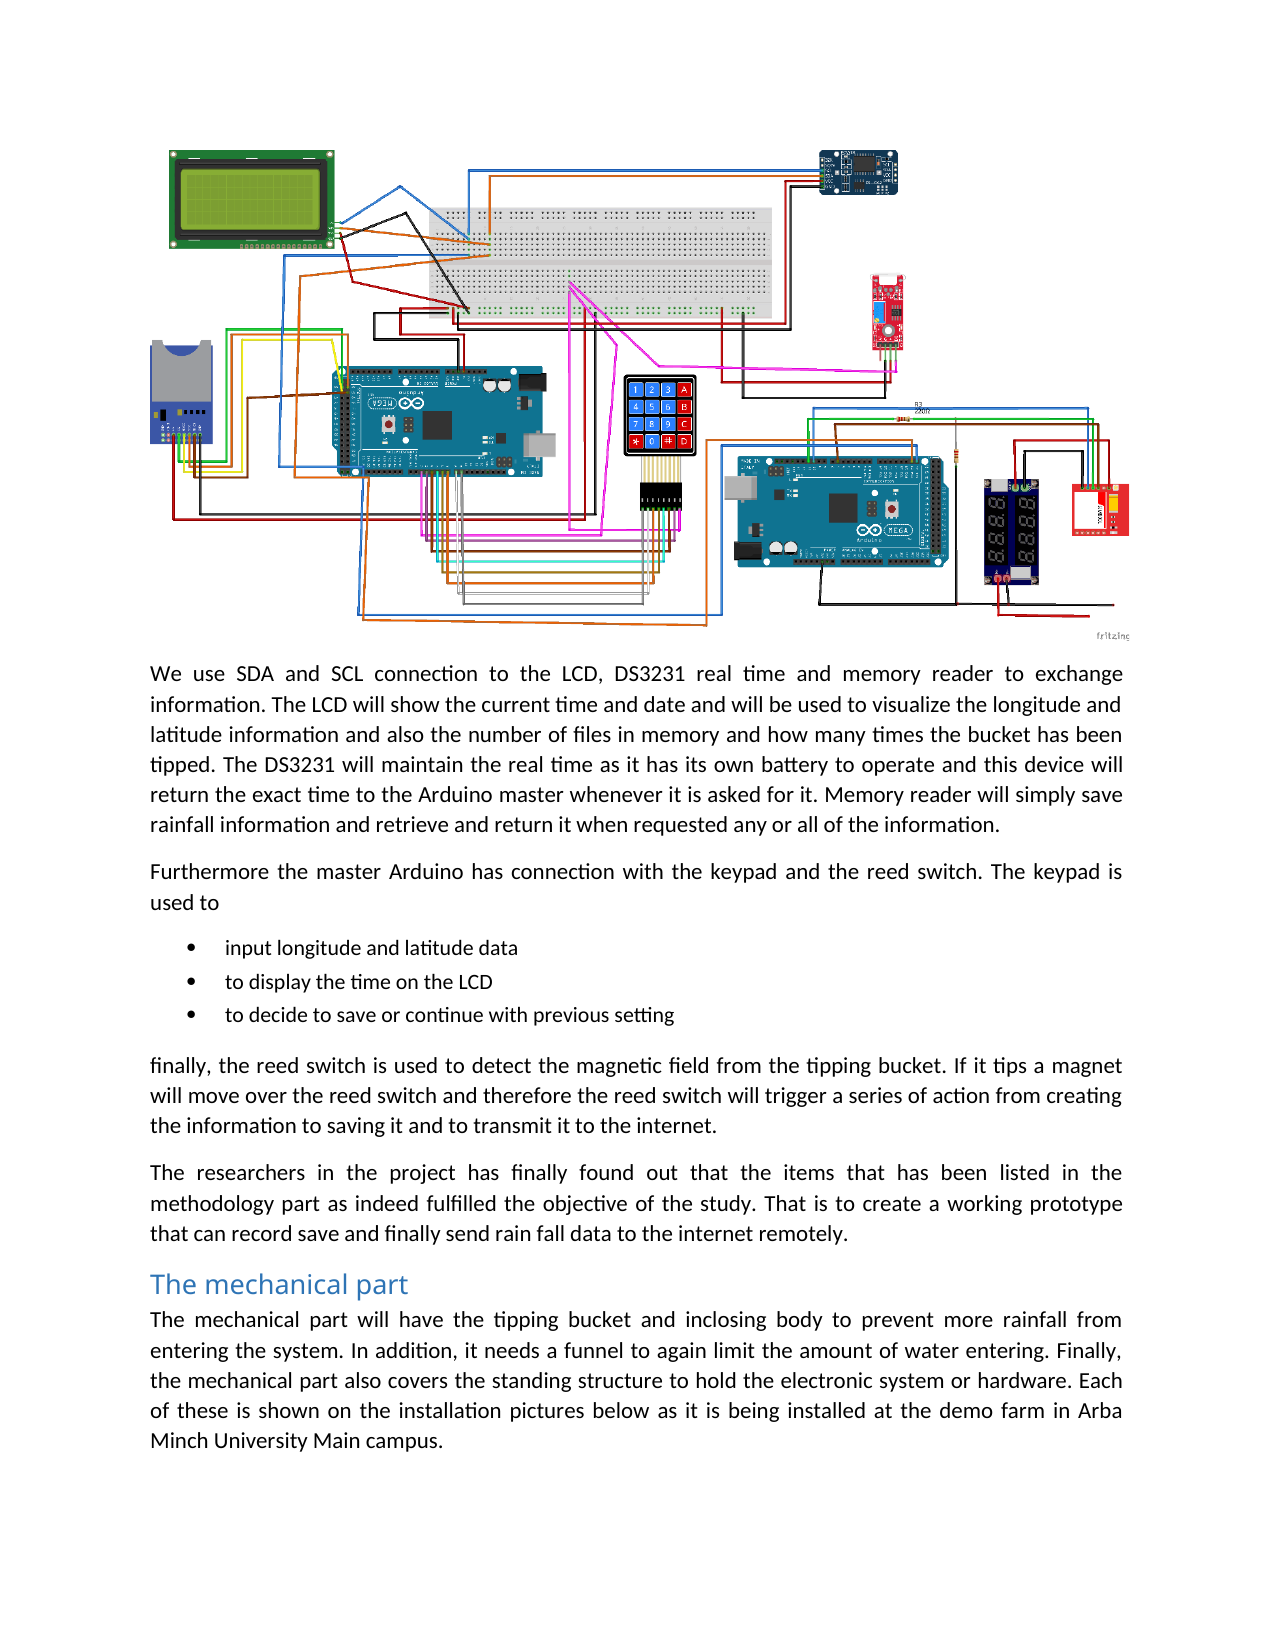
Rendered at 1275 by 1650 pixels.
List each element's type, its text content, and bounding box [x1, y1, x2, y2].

text The researchers in the project has finally found out that the items that has been listed in the methodology part as indeed fulfilled the objective of the study. That is to create a working prototype that can record save and finally send rain fall data to the internet remotely. [150, 1158, 1125, 1247]
text Furthermore the master Arduino has connection with the keypad and the reed switch. The keypad is used to [150, 857, 1125, 916]
text The mechanical part will have the tipping bucket and inclosing body to prevent more rainfall from entering the system. In addition, it needs a funnel to again limit the amount of water entering. Finally, the mechanical part also covers the standing structure to hold the electronic system or hardware. Each of these is shown on the installation pictures below as it is being installed at the demo farm in Arba Minch University Main campus. [150, 1306, 1125, 1454]
list input longitude and latitude data [187, 934, 1125, 961]
subtitle The mechanical part [150, 1266, 1125, 1303]
text We use SDA and SCL connection to the LCD, DS3231 real time and memory reader to exchange information. The LCD will show the current time and date and will be used to visualize the longitude and latitude information and also the number of files in memory and how many times the bucket has been tipped. The DS3231 will maintain the real time as it has its own battery to operate and this device will return the exact time to the Arduino master whenever it is asked for it. Memory reader will simply save rainfall information and retrieve and return it when requested any or all of the information. [150, 659, 1125, 838]
list to decide to save or continue with previous setting [187, 1001, 1125, 1028]
text finally, the reed switch is used to detect the magnetic field from the tipping bucket. If it tips a magnet will move over the reed switch and therefore the reed switch will trigger a series of action from creating the information to saving it and to transmit it to the internet. [150, 1051, 1125, 1139]
picture [150, 150, 1130, 641]
list to display the time on the LCD [187, 968, 1125, 994]
